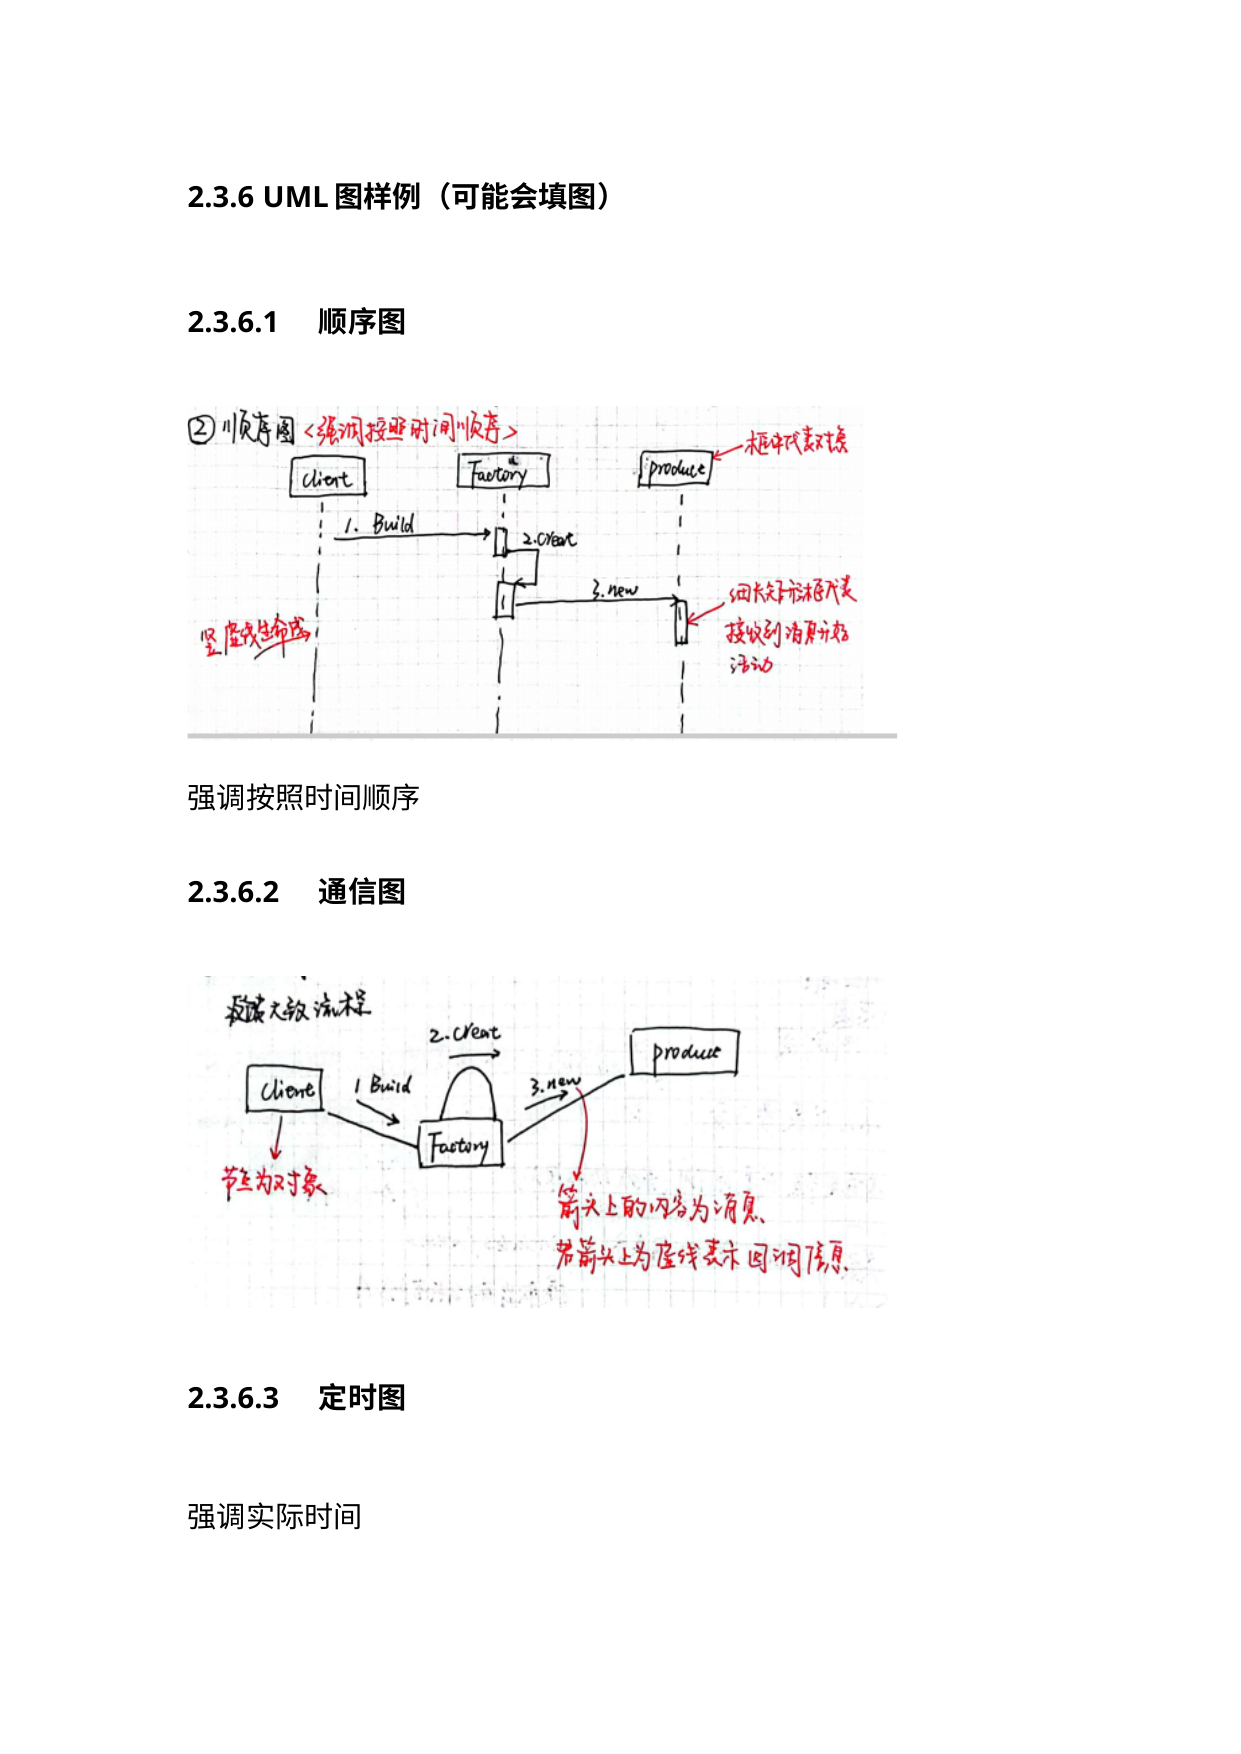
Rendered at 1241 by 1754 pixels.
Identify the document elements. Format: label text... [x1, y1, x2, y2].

text 强调实际时间 [187, 1482, 1053, 1547]
subtitle UML图样例（可能会填图） [187, 162, 1053, 227]
subtitle 定时图 [187, 1363, 1053, 1428]
picture [187, 976, 888, 1308]
subtitle 顺序图 [187, 287, 1053, 352]
subtitle 通信图 [187, 858, 1053, 923]
picture [187, 406, 898, 741]
text 强调按照时间顺序 [187, 763, 1053, 828]
